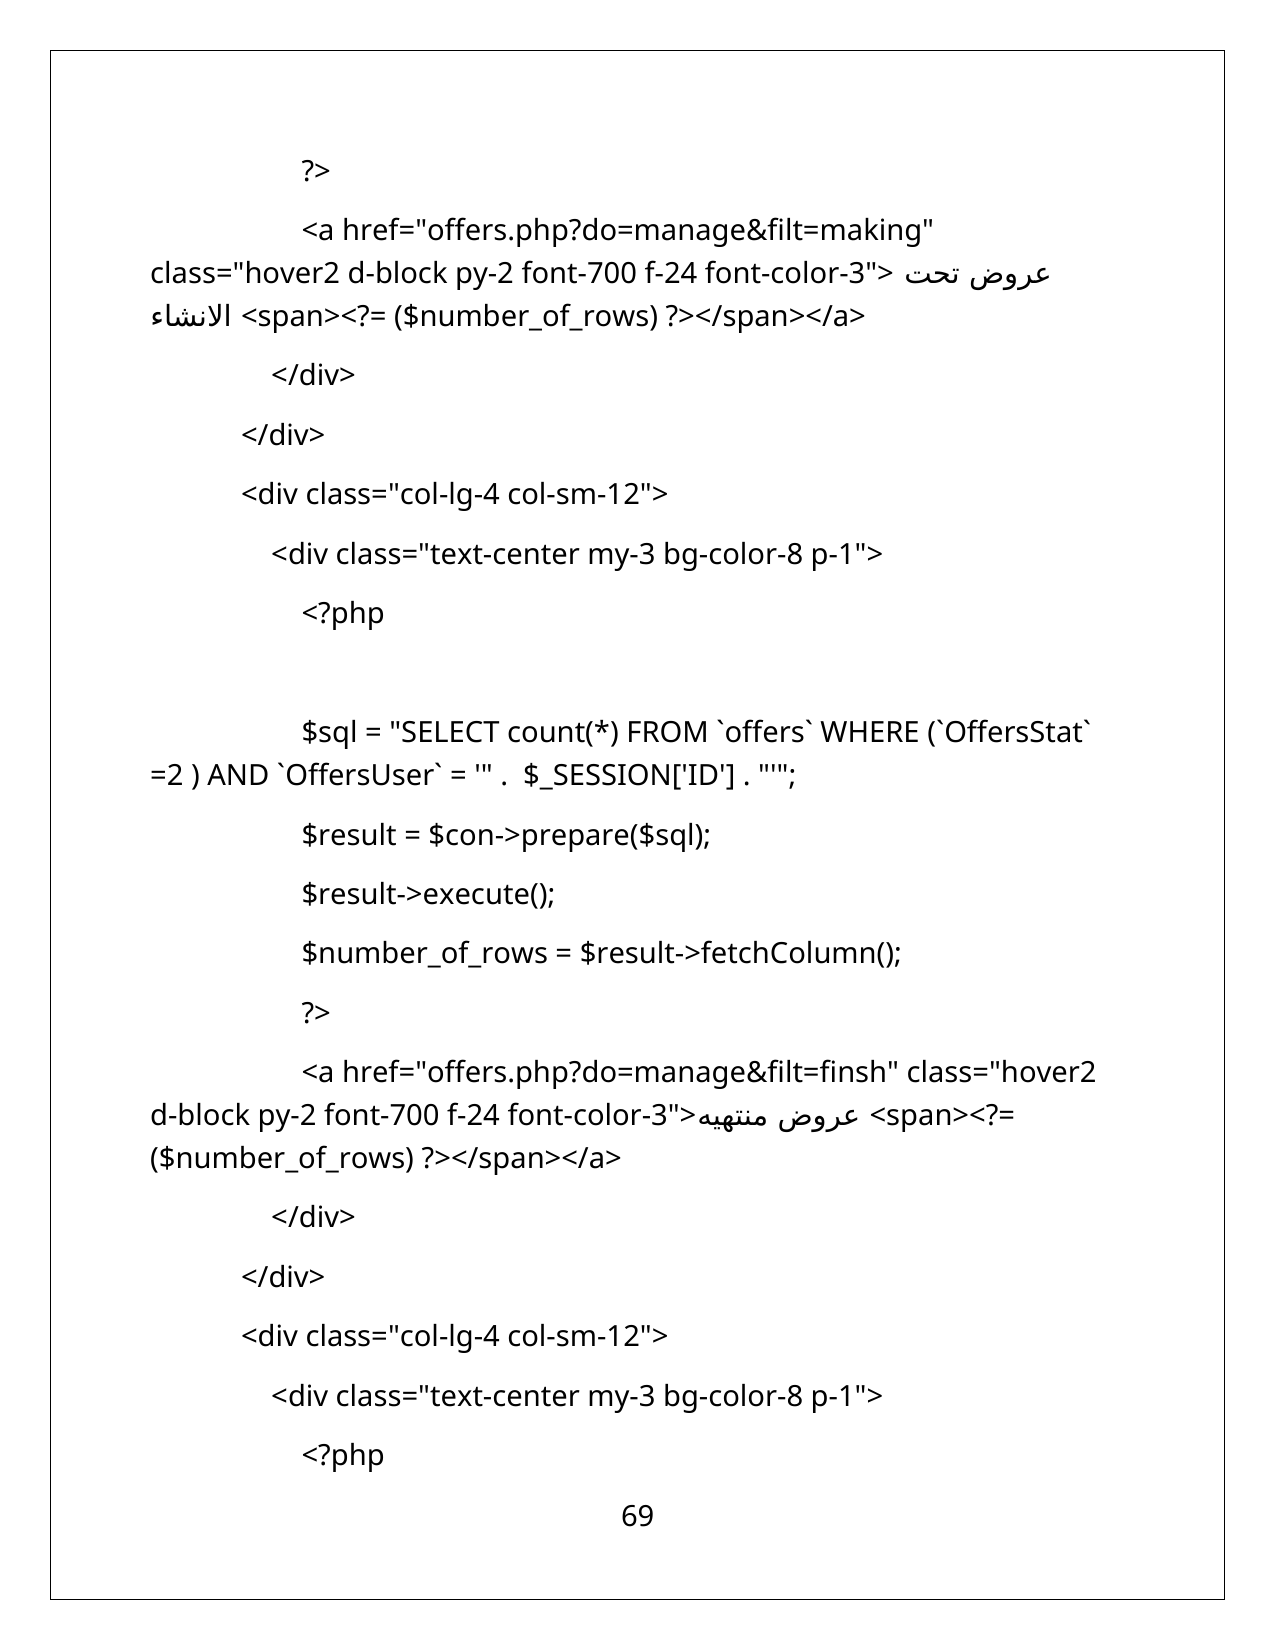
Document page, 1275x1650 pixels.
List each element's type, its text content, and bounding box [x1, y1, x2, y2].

text </div> [150, 414, 1125, 454]
text <div class="col-lg-4 col-sm-12"> [150, 473, 1125, 513]
text <a href="offers.php?do=manage&filt=making" class="hover2 d-block py-2 font-700 f-24 font-color-3">عروض تحت الانشاء <span><?= ($number_of_rows) ?></span></a> [150, 209, 1125, 335]
text <?php [150, 1435, 1125, 1474]
text $result->execute(); [150, 873, 1125, 913]
text $result = $con->prepare($sql); [150, 814, 1125, 853]
text <?php [150, 592, 1125, 632]
text ?> [150, 150, 1125, 190]
text <a href="offers.php?do=manage&filt=finsh" class="hover2 d-block py-2 font-700 f-24 font-color-3">عروض منتهيه <span><?= ($number_of_rows) ?></span></a> [150, 1052, 1125, 1177]
text <div class="text-center my-3 bg-color-8 p-1"> [150, 533, 1125, 573]
text </div> [150, 1256, 1125, 1296]
text $number_of_rows = $result->fetchColumn(); [150, 933, 1125, 972]
text ?> [150, 992, 1125, 1032]
text </div> [150, 1197, 1125, 1236]
text <div class="text-center my-3 bg-color-8 p-1"> [150, 1375, 1125, 1415]
text $sql = "SELECT count(*) FROM `offers` WHERE (`OffersStat` =2 ) AND `OffersUser` = '" . $_SESSION['ID'] . "'"; [150, 711, 1125, 794]
text <div class="col-lg-4 col-sm-12"> [150, 1316, 1125, 1355]
text </div> [150, 354, 1125, 394]
